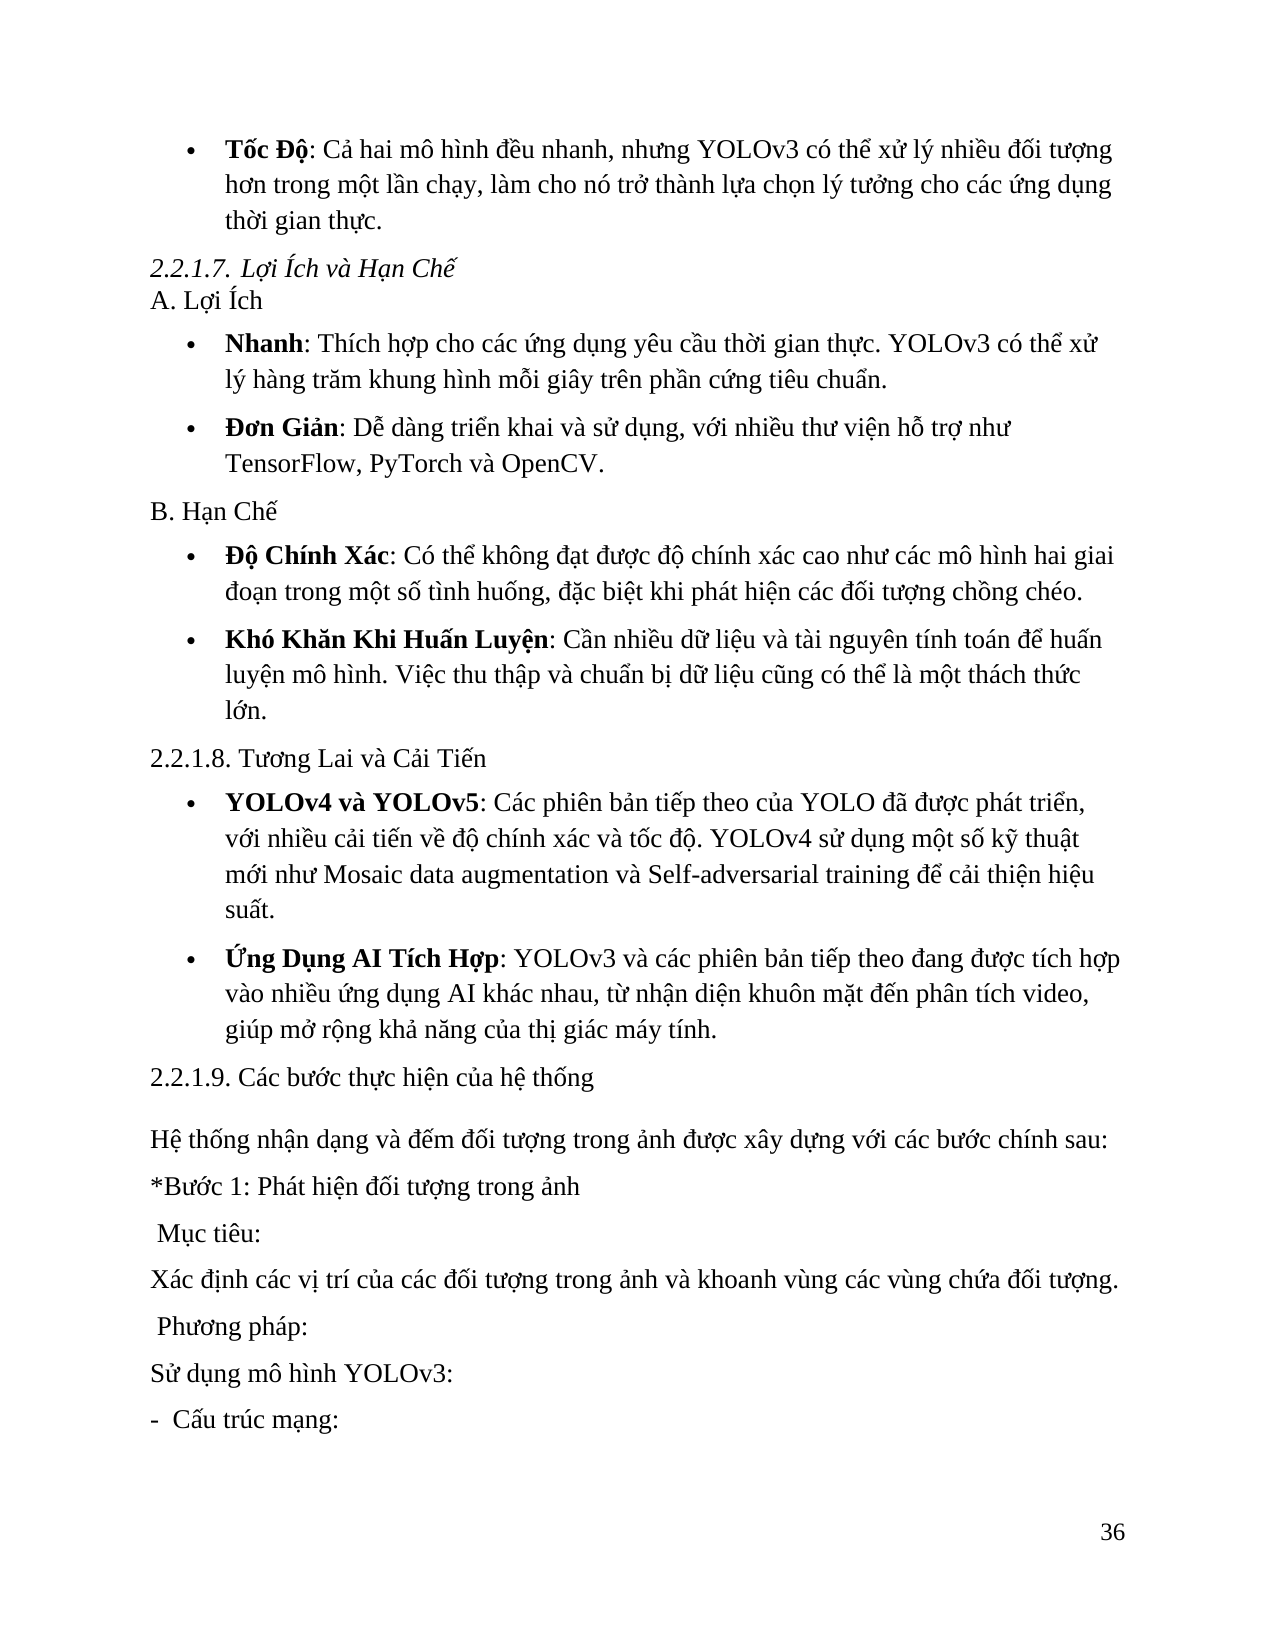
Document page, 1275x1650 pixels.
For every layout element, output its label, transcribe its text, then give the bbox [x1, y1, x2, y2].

text Mục tiêu: [150, 1217, 1125, 1248]
text 2.2.1.9. Các bước thực hiện của hệ thống [150, 1061, 1125, 1092]
text Phương pháp: [150, 1310, 1125, 1341]
text Sử dụng mô hình YOLOv3: [150, 1357, 1125, 1388]
text *Bước 1: Phát hiện đối tượng trong ảnh [150, 1170, 1125, 1201]
list Nhanh: Thích hợp cho các ứng dụng yêu cầu thời gian thực. YOLOv3 có thể xử lý hàng trăm khung hình mỗi giây trên phần cứng tiêu chuẩn. [187, 327, 1125, 394]
list Tốc Độ: Cả hai mô hình đều nhanh, nhưng YOLOv3 có thể xử lý nhiều đối tượng hơn trong một lần chạy, làm cho nó trở thành lựa chọn lý tưởng cho các ứng dụng thời gian thực. [187, 133, 1125, 236]
list Ứng Dụng AI Tích Hợp: YOLOv3 và các phiên bản tiếp theo đang được tích hợp vào nhiều ứng dụng AI khác nhau, từ nhận diện khuôn mặt đến phân tích video, giúp mở rộng khả năng của thị giác máy tính. [187, 942, 1125, 1044]
list YOLOv4 và YOLOv5: Các phiên bản tiếp theo của YOLO đã được phát triển, với nhiều cải tiến về độ chính xác và tốc độ. YOLOv4 sử dụng một số kỹ thuật mới như Mosaic data augmentation và Self-adversarial training để cải thiện hiệu suất. [187, 786, 1125, 924]
text 2.2.1.8. Tương Lai và Cải Tiến [150, 743, 1125, 774]
list Độ Chính Xác: Có thể không đạt được độ chính xác cao như các mô hình hai giai đoạn trong một số tình huống, đặc biệt khi phát hiện các đối tượng chồng chéo. [187, 539, 1125, 606]
text Xác định các vị trí của các đối tượng trong ảnh và khoanh vùng các vùng chứa đối tượng. [150, 1264, 1125, 1295]
text B. Hạn Chế [150, 495, 1125, 526]
text A. Lợi Ích [150, 284, 1125, 315]
text Hệ thống nhận dạng và đếm đối tượng trong ảnh được xây dựng với các bước chính sau: [150, 1124, 1125, 1155]
text - Cấu trúc mạng: [150, 1404, 1125, 1435]
list Khó Khăn Khi Huấn Luyện: Cần nhiều dữ liệu và tài nguyên tính toán để huấn luyện mô hình. Việc thu thập và chuẩn bị dữ liệu cũng có thể là một thách thức lớn. [187, 623, 1125, 726]
list Đơn Giản: Dễ dàng triển khai và sử dụng, với nhiều thư viện hỗ trợ như TensorFlow, PyTorch và OpenCV. [187, 411, 1125, 478]
text 2.2.1.7. Lợi Ích và Hạn Chế [150, 253, 1125, 284]
